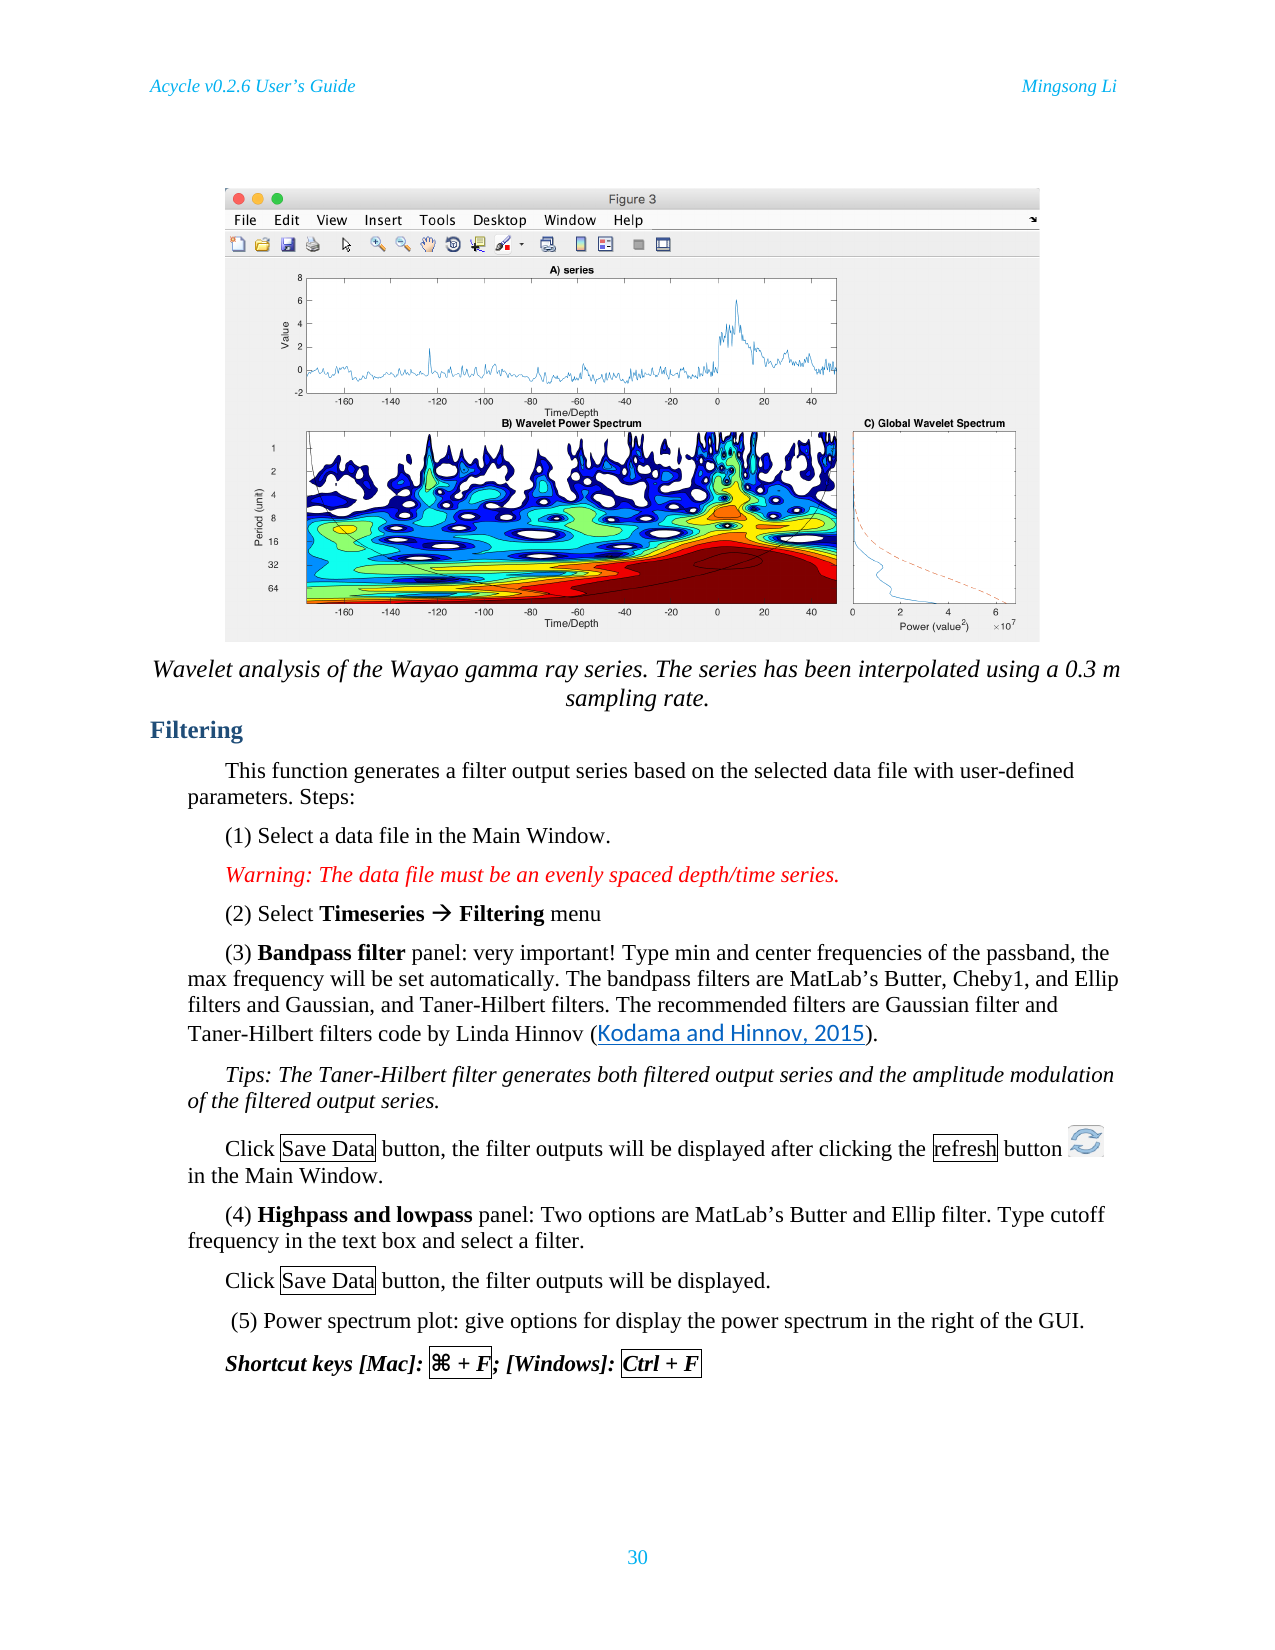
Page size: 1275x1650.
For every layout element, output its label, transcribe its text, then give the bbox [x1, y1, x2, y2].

subtitle Filtering [150, 716, 1125, 744]
picture [1068, 1125, 1104, 1157]
text Shortcut keys [Mac]: ⌘ + F; [Windows]: Ctrl + F [187, 1346, 429, 1379]
text Tips: The Taner-Hilbert filter generates both filtered output series and the amplitude modulation of the filtered output series. [187, 1061, 1125, 1113]
picture [225, 188, 1040, 642]
text Warning: The data file must be an evenly spaced depth/time series. [187, 861, 1125, 887]
text This function generates a filter output series based on the selected data file with user-defined parameters. Steps: [187, 757, 1125, 809]
text (5) Power spectrum plot: give options for display the power spectrum in the right of the GUI. [187, 1307, 1125, 1333]
text Wavelet analysis of the Wayao gamma ray series. The series has been interpolated using a 0.3 m sampling rate. [150, 654, 1125, 711]
text Shortcut keys [Mac]: ⌘ + F; [Windows]: Ctrl + F [492, 1346, 1125, 1379]
text (1) Select a data file in the Main Window. [187, 822, 1125, 848]
text Click Save Data button, the filter outputs will be displayed after clicking the refresh button in the Main Window. [187, 1126, 1125, 1188]
text Click Save Data button, the filter outputs will be displayed. [376, 1266, 1125, 1295]
picture [151, 82, 157, 90]
text (2) Select Timeseries Filtering menu [187, 900, 1125, 926]
text (3) Bandpass filter panel: very important! Type min and center frequencies of the passband, the max frequency will be set automatically. The bandpass filters are MatLab’s Butter, Cheby1, and Ellip filters and Gaussian, and Taner-Hilbert filters. The recommended filters are Gaussian filter and Taner-Hilbert filters code by Linda Hinnov (Kodama and Hinnov, 2015). [187, 938, 1125, 1048]
text (4) Highpass and lowpass panel: Two options are MatLab’s Butter and Ellip filter. Type cutoff frequency in the text box and select a filter. [187, 1201, 1125, 1254]
